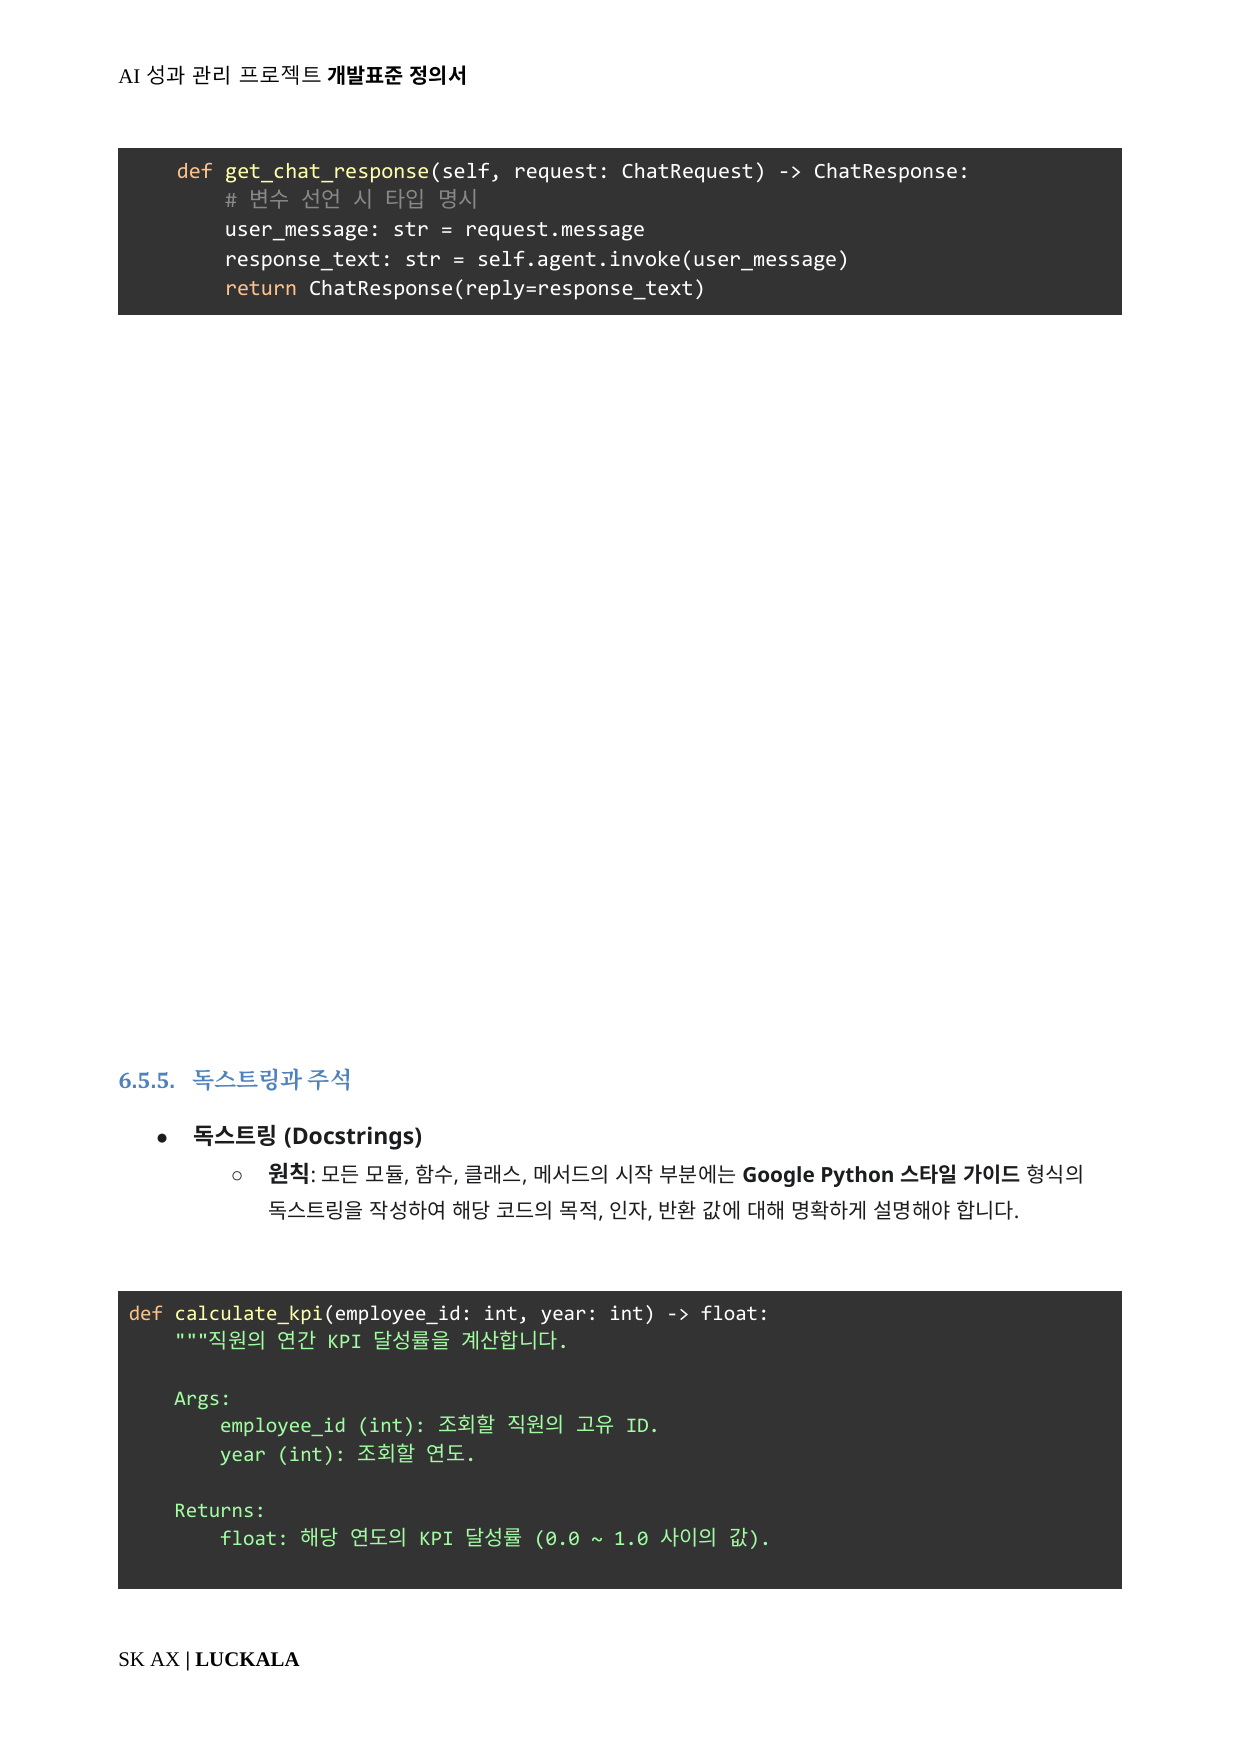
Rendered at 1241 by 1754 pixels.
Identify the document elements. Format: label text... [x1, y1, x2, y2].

subtitle 독스트링과 주석 [118, 1067, 1122, 1094]
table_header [118, 1291, 1122, 1589]
list 원칙: 모든 모듈, 함수, 클래스, 메서드의 시작 부분에는 Google Python 스타일 가이드 형식의 독스트링을 작성하여 해당 코드의 목적, 인자, 반환 값에 대해 명확하게 설명해야 합니다. [231, 1156, 1122, 1224]
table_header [118, 148, 1122, 315]
list 독스트링 (Docstrings) [156, 1118, 1122, 1151]
